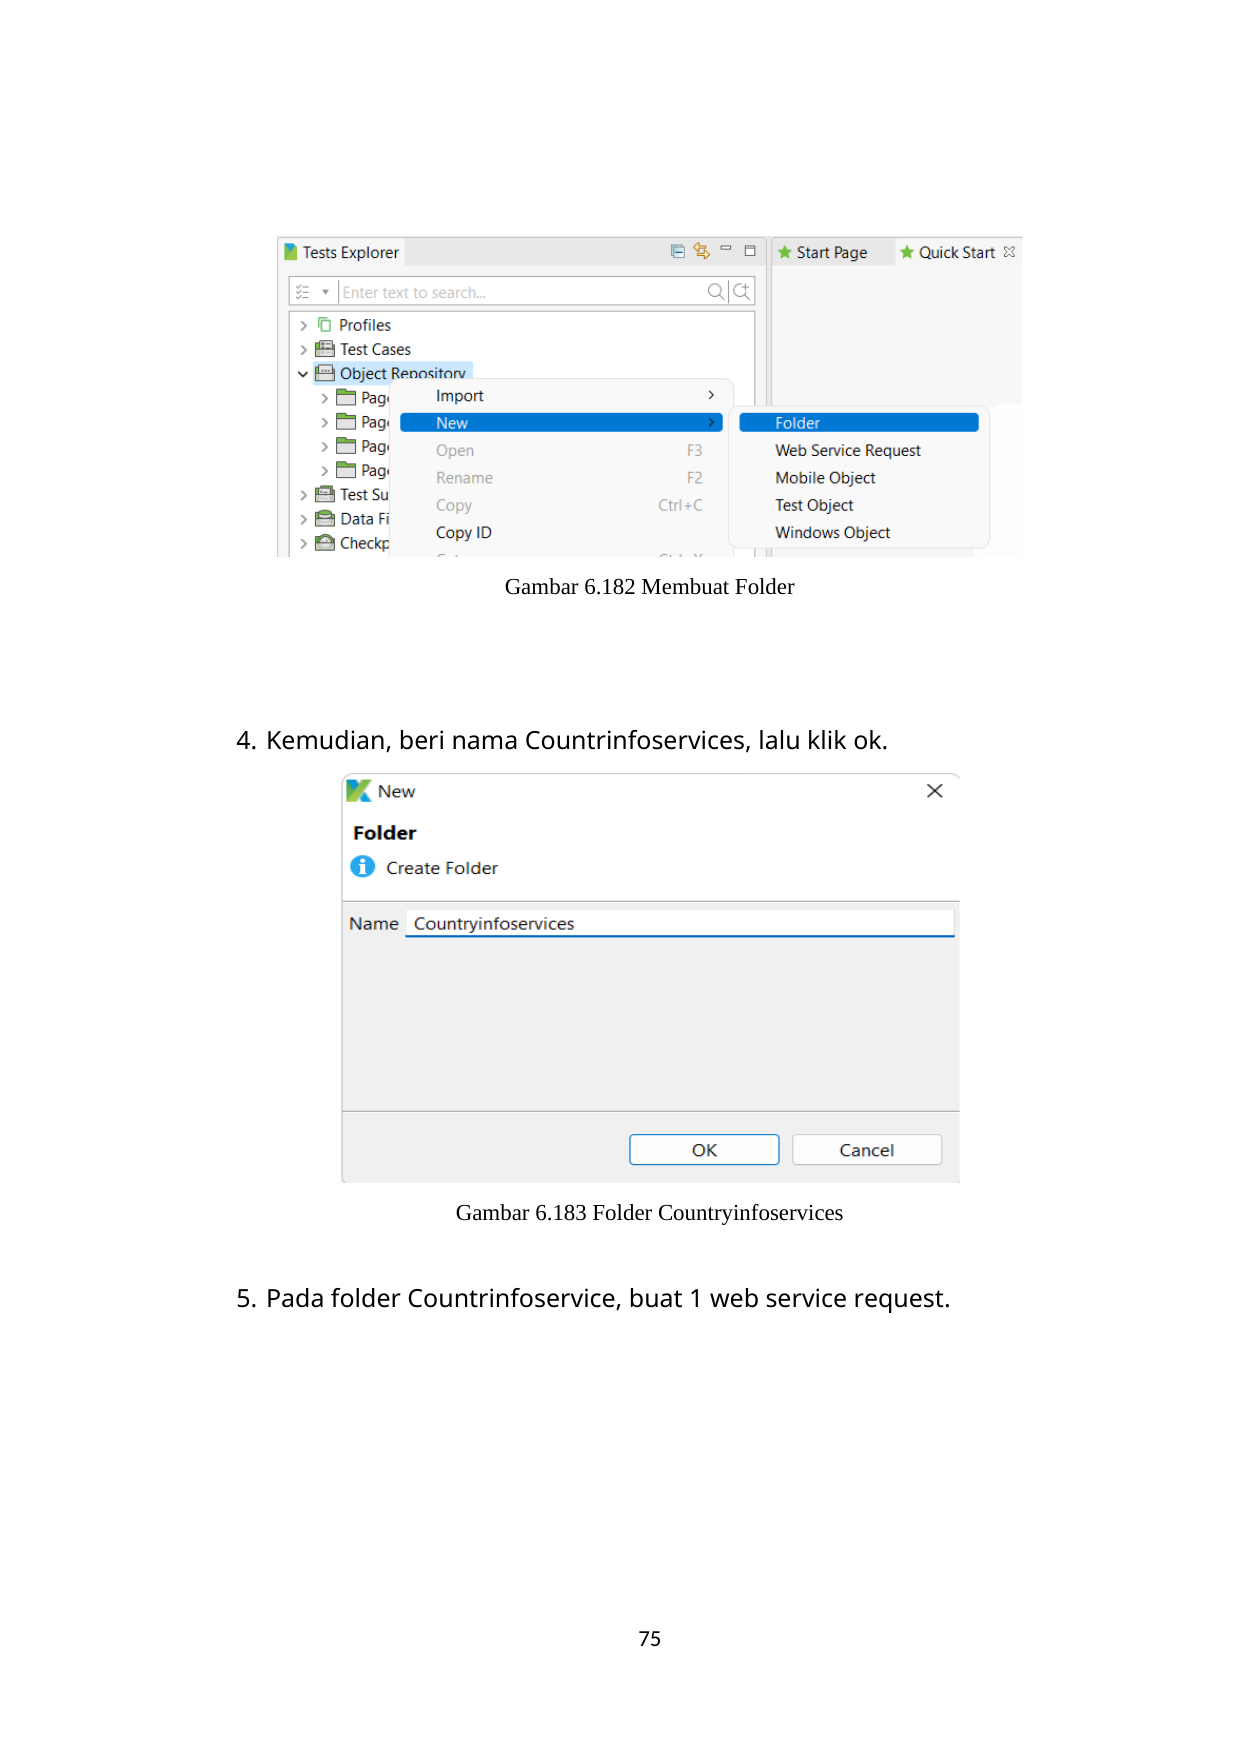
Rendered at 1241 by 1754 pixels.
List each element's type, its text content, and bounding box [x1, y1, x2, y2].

list Pada folder Countrinfoservice, buat 1 web service request. [236, 1281, 1063, 1315]
picture [339, 773, 960, 1183]
picture [276, 236, 1023, 557]
list Kemudian, beri nama Countrinfoservices, lalu klik ok. [236, 722, 1063, 756]
